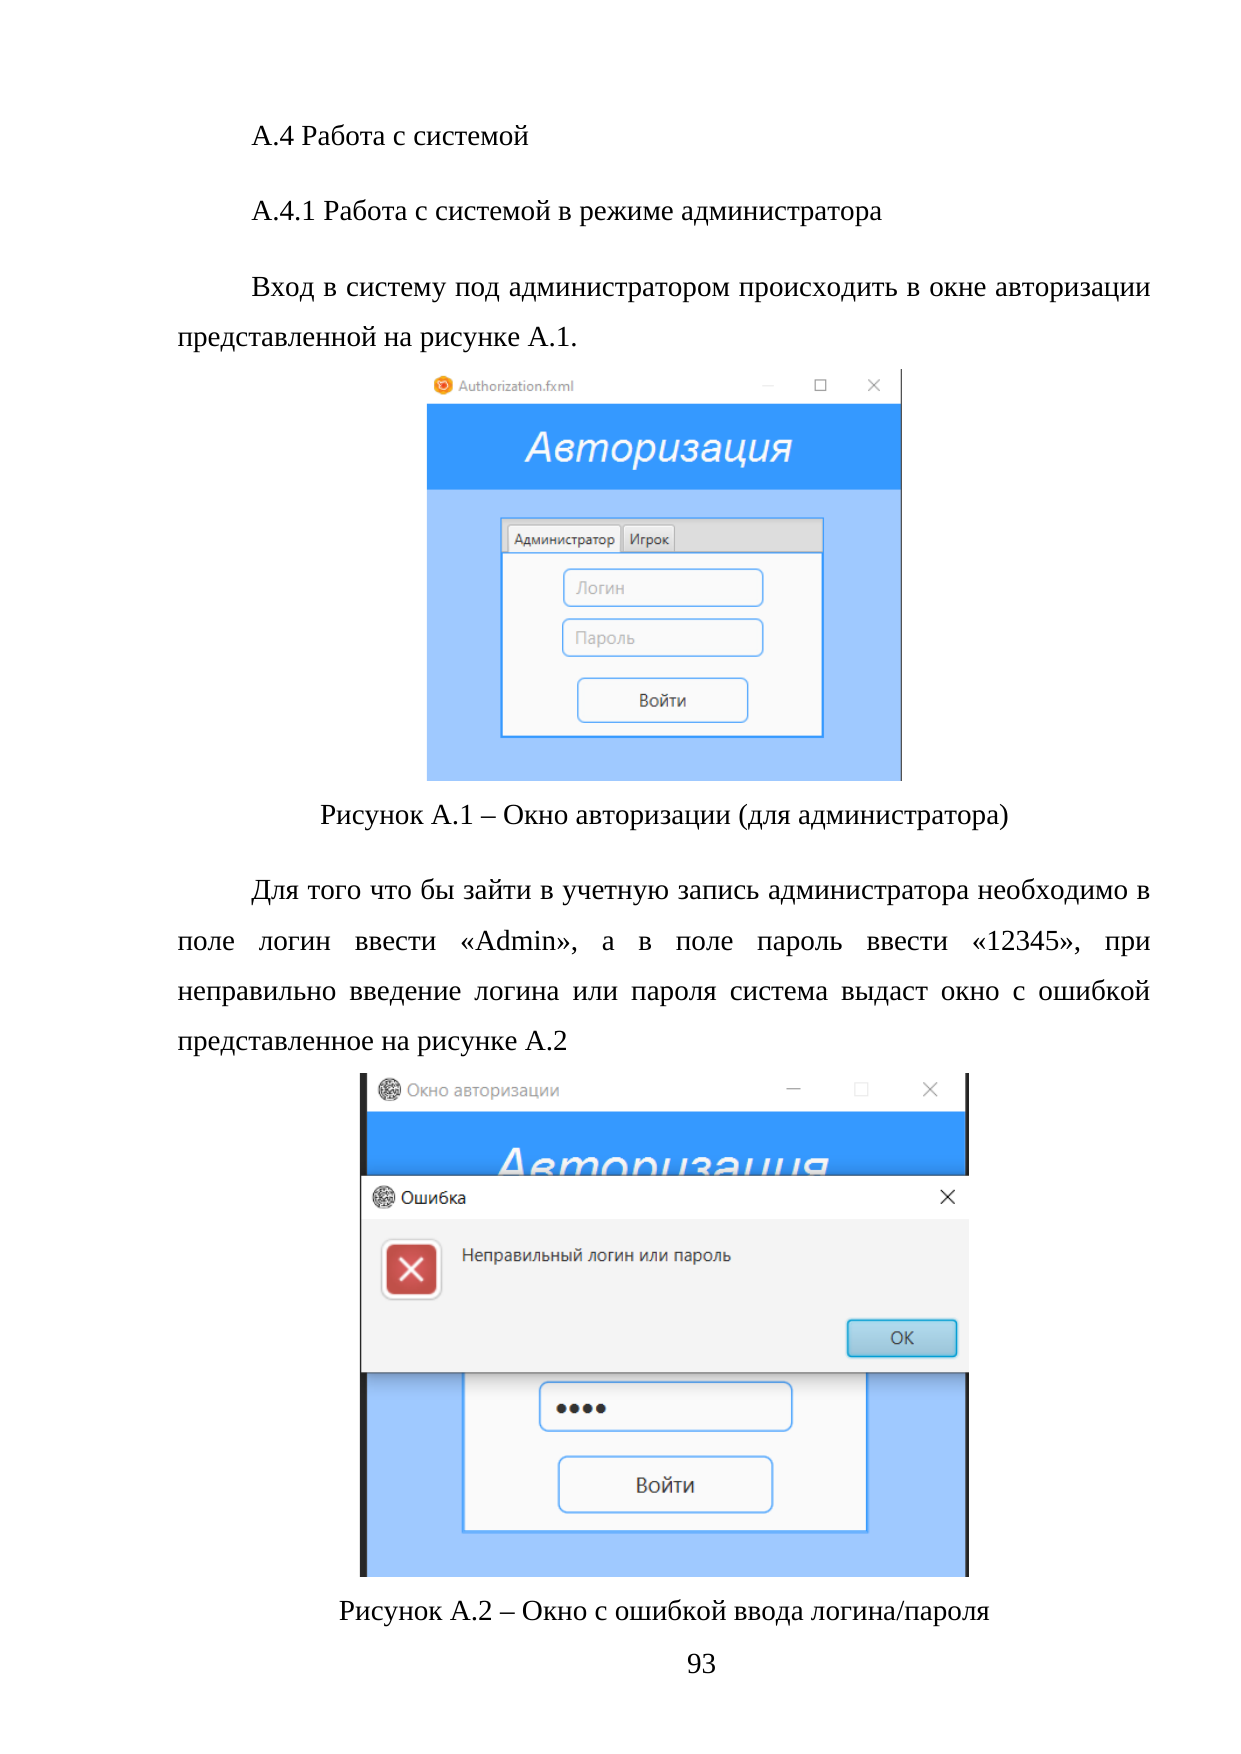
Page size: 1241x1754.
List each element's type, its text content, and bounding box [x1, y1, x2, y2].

text Для того что бы зайти в учетную запись администратора необходимо в поле логин ввести «Admin», а в поле пароль ввести «12345», при неправильно введение логина или пароля система выдаст окно с ошибкой представленное на рисунке А.2 [177, 872, 1152, 1057]
picture [426, 369, 902, 781]
list А.4 Работа с системой [251, 118, 1152, 152]
list А.4.1 Работа с системой в режиме администратора [251, 193, 1152, 227]
text Вход в систему под администратором происходить в окне авторизации представленной на рисунке А.1. [177, 269, 1152, 353]
picture [359, 1073, 969, 1577]
